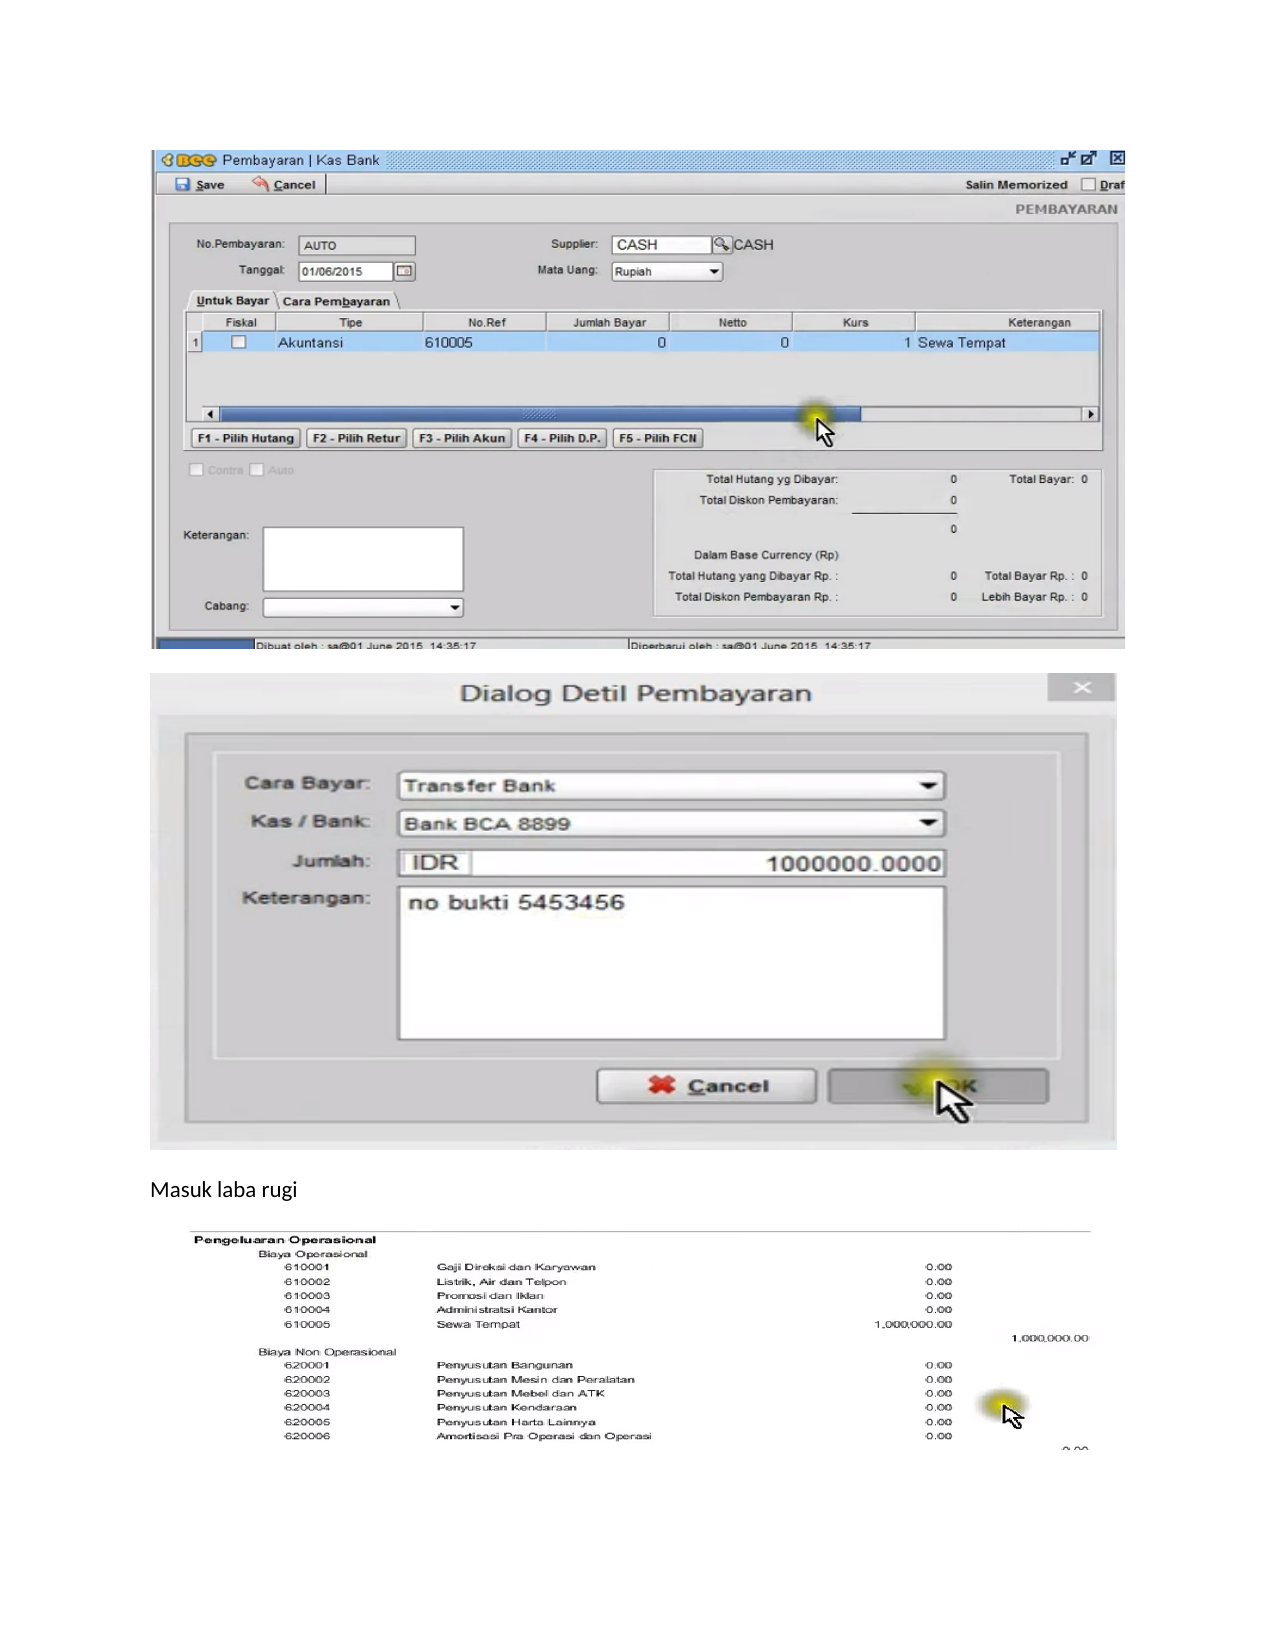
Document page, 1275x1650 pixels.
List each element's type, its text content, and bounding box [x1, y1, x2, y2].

picture [150, 150, 1125, 649]
picture [150, 1228, 1124, 1450]
text Masuk laba rugi [150, 1175, 1125, 1203]
picture [150, 673, 1118, 1150]
